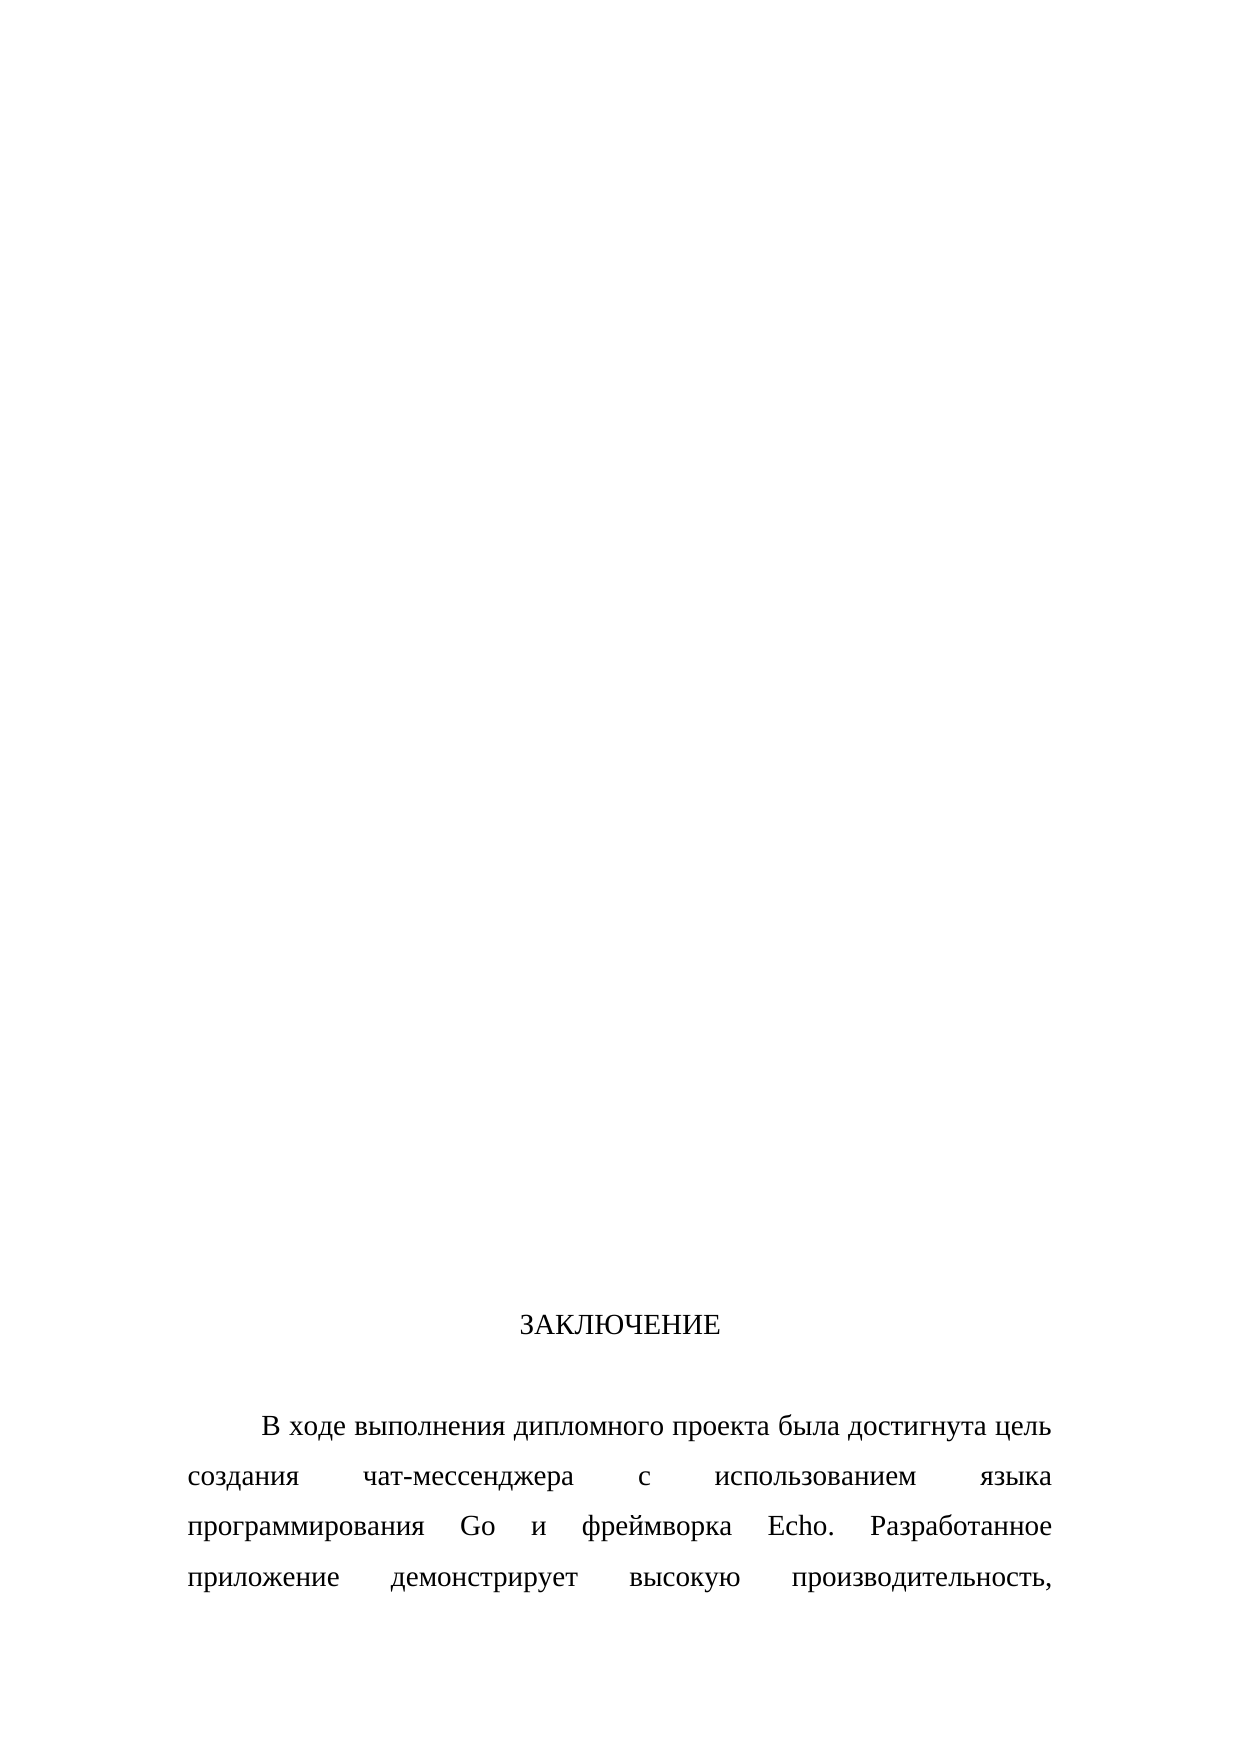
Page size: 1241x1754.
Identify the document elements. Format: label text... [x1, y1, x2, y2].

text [187, 1408, 1053, 1592]
subtitle ЗАКЛЮЧЕНИЕ [187, 1307, 1053, 1341]
